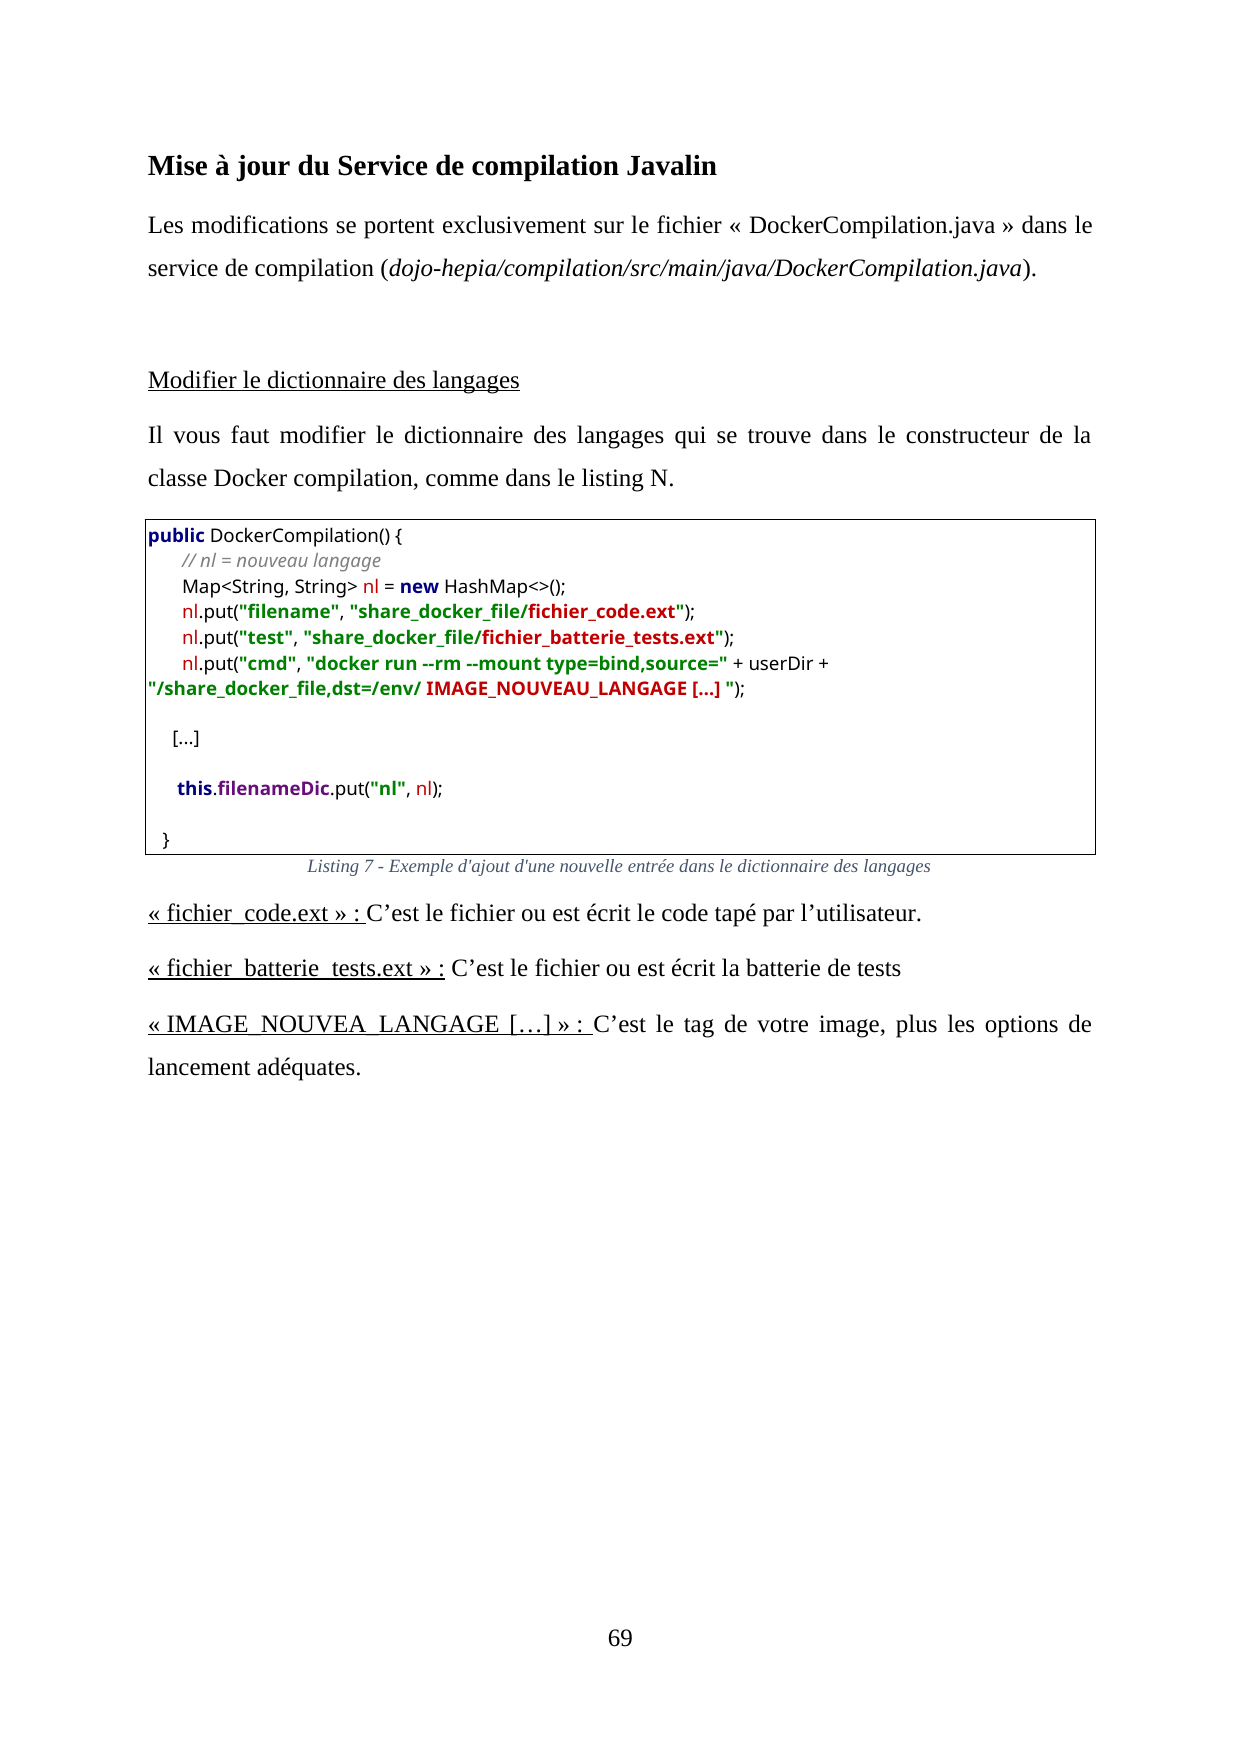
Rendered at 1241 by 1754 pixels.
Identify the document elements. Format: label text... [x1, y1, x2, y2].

text } [146, 798, 1095, 854]
text « fichier_code.ext » : C’est le fichier ou est écrit le code tapé par l’utilisateur. [148, 898, 1093, 926]
text Modifier le dictionnaire des langages [148, 365, 1093, 393]
text Il vous faut modifier le dictionnaire des langages qui se trouve dans le constructeur de la classe Docker compilation, comme dans le listing N. [148, 420, 1093, 492]
text « IMAGE_NOUVEA_LANGAGE […] » : C’est le tag de votre image, plus les options de lancement adéquates. [148, 1009, 1093, 1081]
text public DockerCompilation() { // nl = nouveau langage Map<String, String> nl = new HashMap<>(); nl.put("filename", "share_docker_file/fichier_code.ext"); nl.put("test", "share_docker_file/fichier_batterie_tests.ext"); nl.put("cmd", "docker run --rm --mount type=bind,source=" + userDir + "/share_docker_file,dst=/env/ IMAGE_NOUVEAU_LANGAGE […] "); [146, 520, 1095, 724]
text Les modifications se portent exclusivement sur le fichier « DockerCompilation.java » dans le service de compilation (dojo-hepia/compilation/src/main/java/DockerCompilation.java). [148, 210, 1093, 282]
subtitle Mise à jour du Service de compilation Javalin [148, 148, 1093, 181]
text Listing 7 - Exemple d'ajout d'une nouvelle entrée dans le dictionnaire des langages [148, 855, 1093, 877]
text this.filenameDic.put("nl", nl); [148, 776, 1093, 798]
text [...] [148, 724, 1093, 750]
text « fichier_batterie_tests.ext » : C’est le fichier ou est écrit la batterie de tests [148, 953, 1093, 982]
